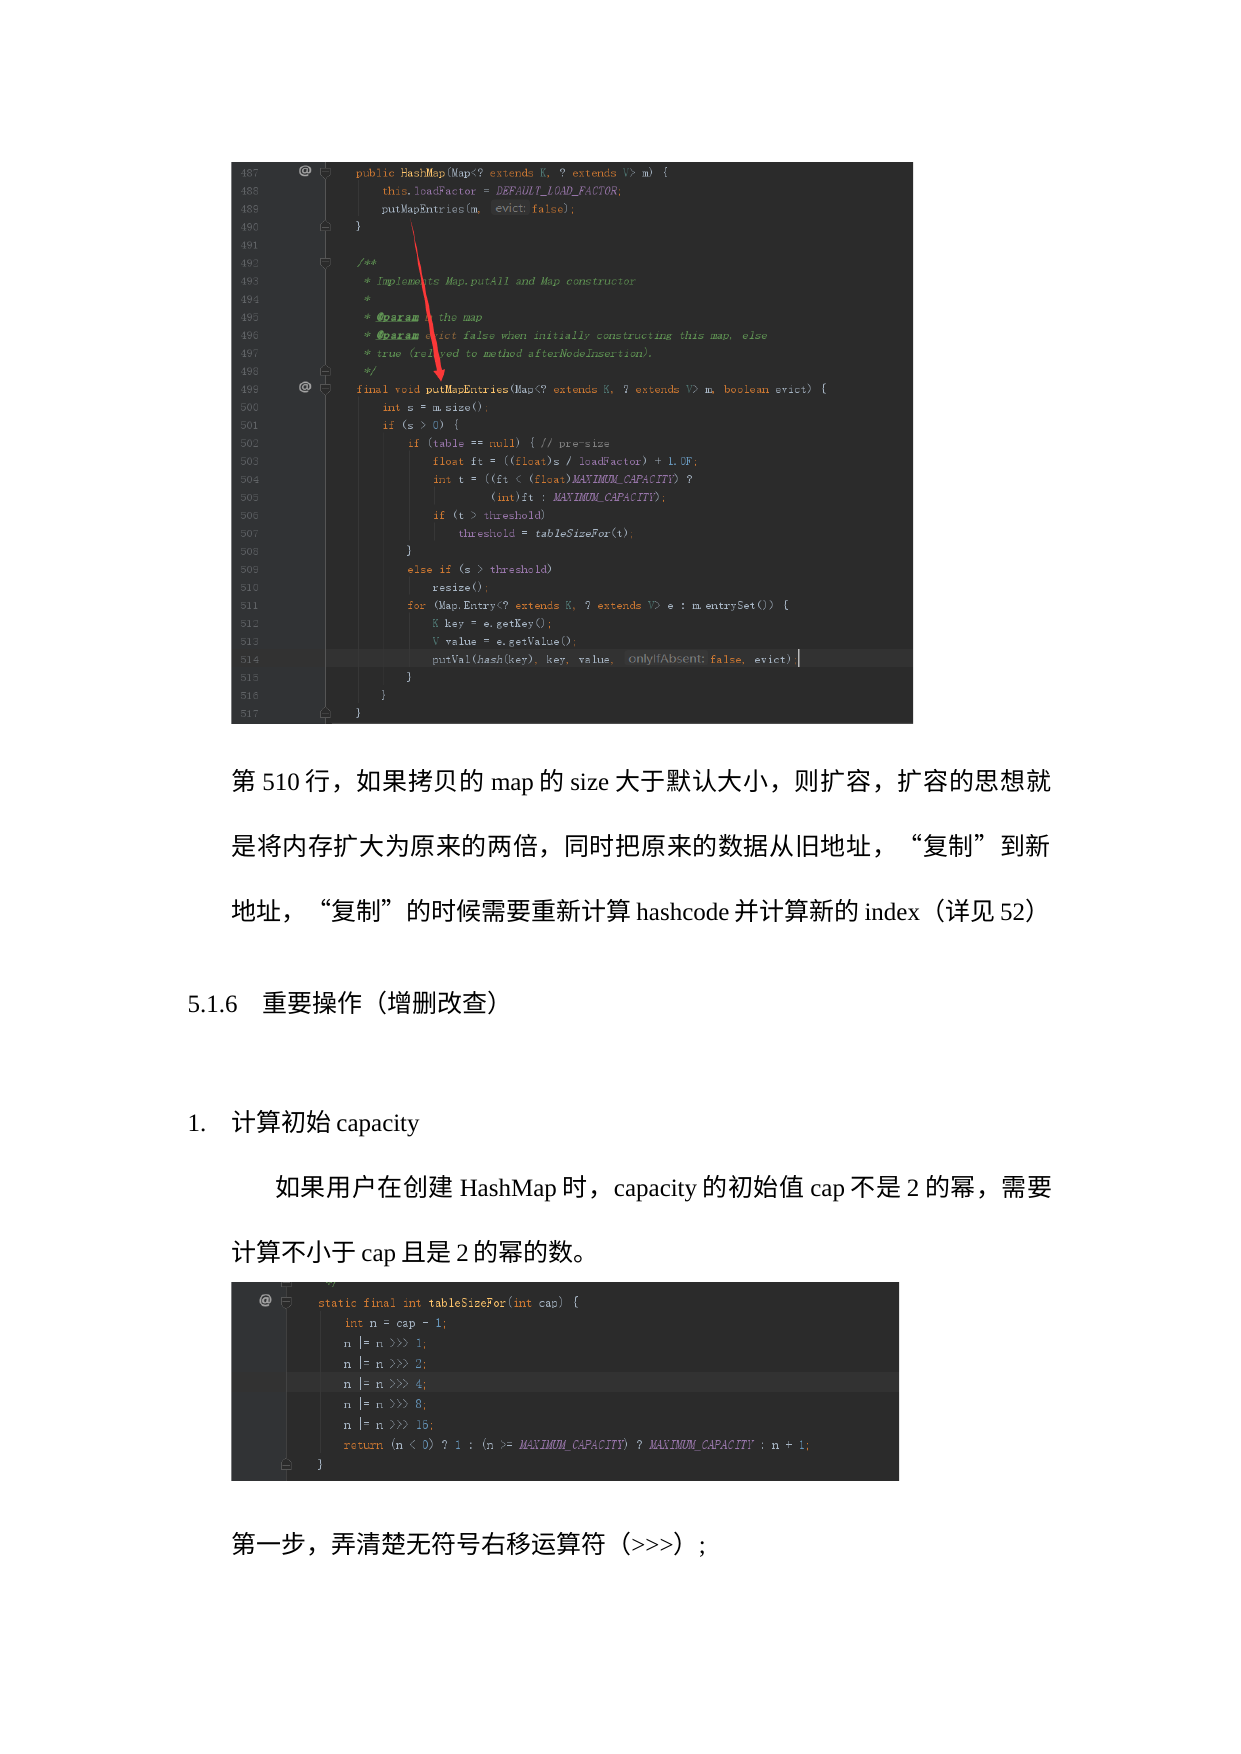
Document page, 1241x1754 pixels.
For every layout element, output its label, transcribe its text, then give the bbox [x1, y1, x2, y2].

picture [231, 1282, 900, 1481]
subtitle 重要操作（增删改查） [187, 969, 1053, 1034]
list 计算初始capacity [187, 1088, 1053, 1153]
picture [231, 162, 914, 724]
list 如果用户在创建HashMap时，capacity的初始值cap不是2的幂，需要计算不小于cap且是2的幂的数。 [231, 1153, 1053, 1283]
list 第510行，如果拷贝的map的size大于默认大小，则扩容，扩容的思想就是将内存扩大为原来的两倍，同时把原来的数据从旧地址，“复制”到新地址，“复制”的时候需要重新计算hashcode并计算新的index（详见10） [231, 747, 1053, 942]
list 第一步，弄清楚无符号右移运算符（>>>）; [231, 1510, 1053, 1575]
